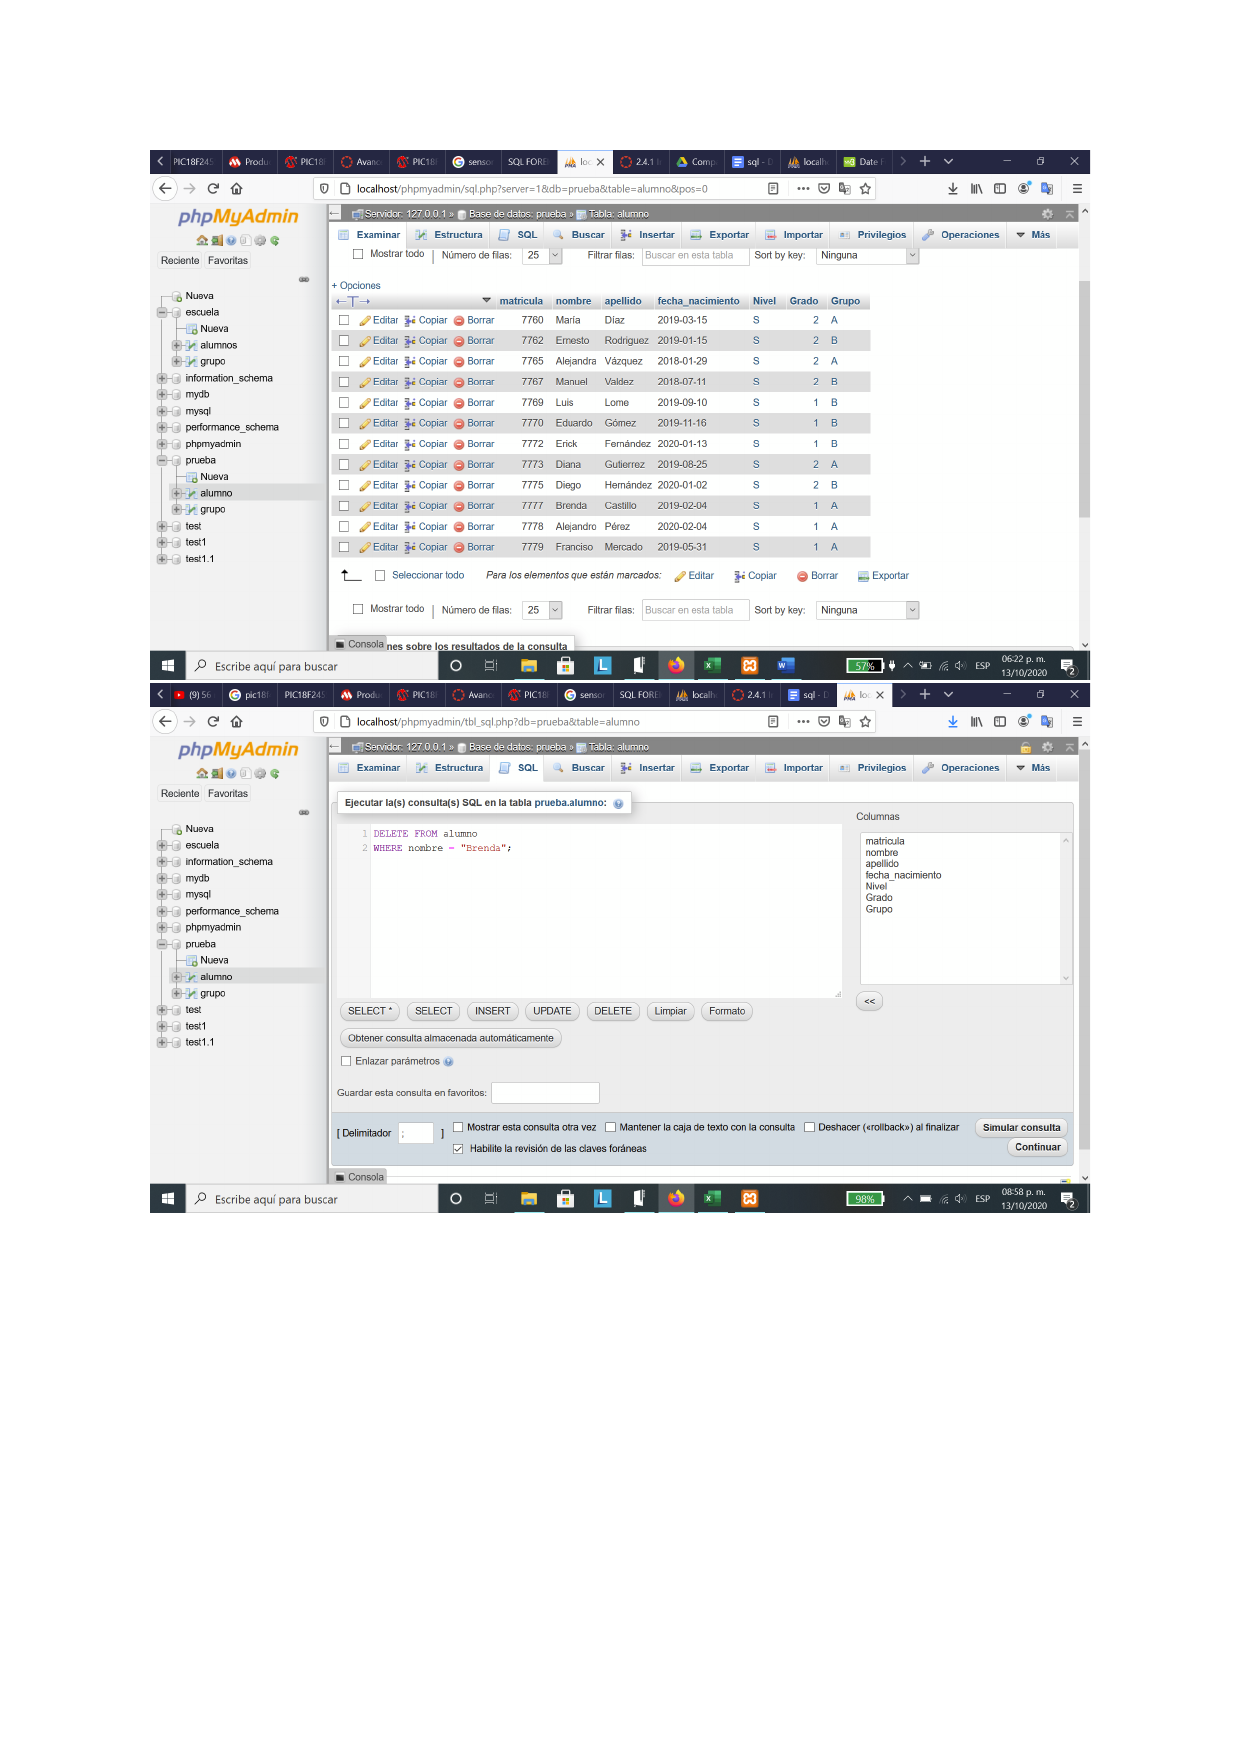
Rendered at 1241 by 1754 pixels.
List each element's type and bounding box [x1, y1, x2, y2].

picture [150, 683, 1091, 1213]
picture [150, 150, 1091, 680]
